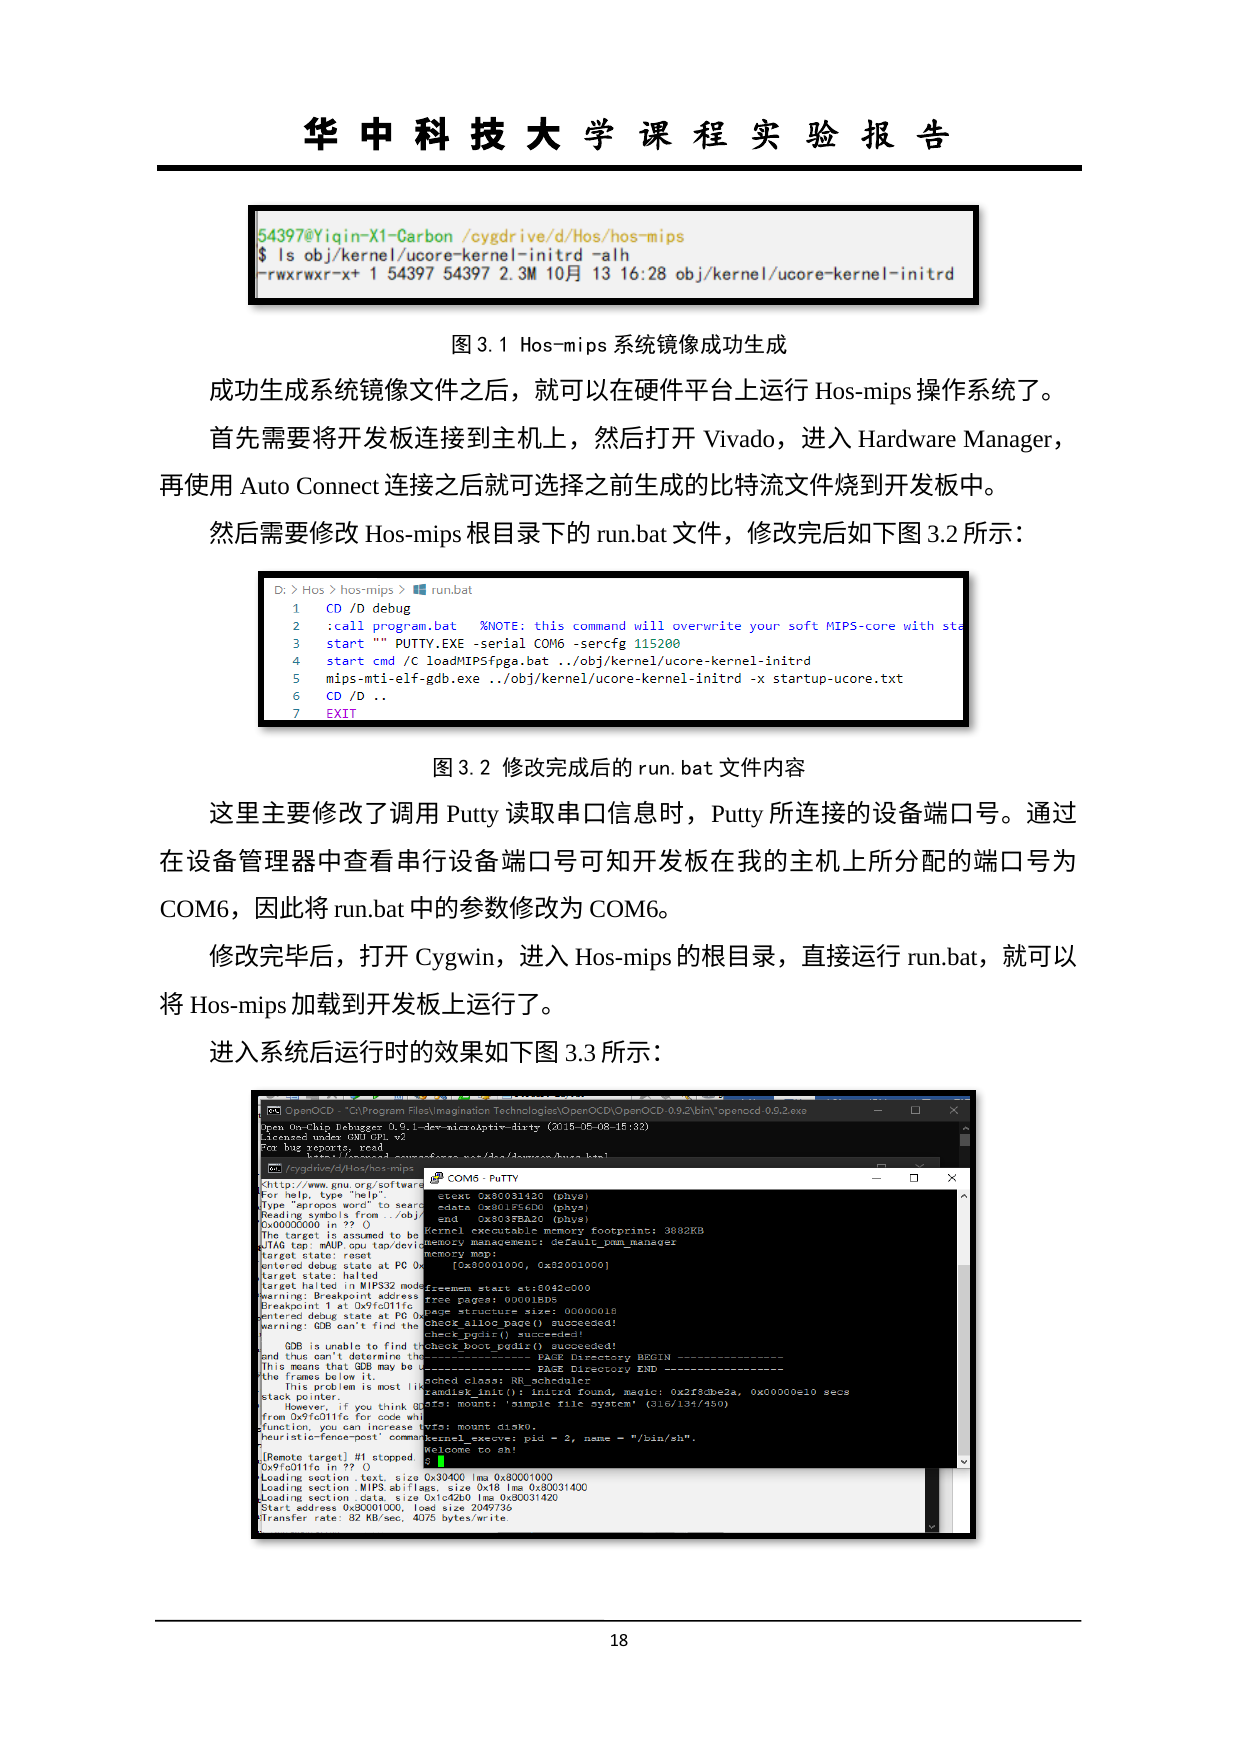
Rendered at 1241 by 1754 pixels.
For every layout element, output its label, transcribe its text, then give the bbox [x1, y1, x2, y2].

picture [255, 211, 973, 298]
text 这里主要修改了调用Putty读取串口信息时，Putty所连接的设备端口号。通过在设备管理器中查看串行设备端口号可知开发板在我的主机上所分配的端口号为COM6，因此将run.bat中的参数修改为COM6。 [159, 787, 1078, 931]
text 进入系统后运行时的效果如下图3.3所示： [159, 1026, 1078, 1074]
picture [258, 1096, 970, 1533]
text 首先需要将开发板连接到主机上，然后打开Vivado，进入Hardware Manager，再使用Auto Connect连接之后就可选择之前生成的比特流文件烧到开发板中。 [159, 412, 1078, 508]
text 图3.2 修改完成后的run.bat文件内容 [159, 753, 1078, 778]
picture [264, 578, 963, 720]
text 然后需要修改Hos-mips根目录下的run.bat文件，修改完后如下图3.2所示： [159, 508, 1078, 556]
text 修改完毕后，打开Cygwin，进入Hos-mips的根目录，直接运行run.bat，就可以将Hos-mips加载到开发板上运行了。 [159, 931, 1078, 1026]
text 图3.1 Hos-mips系统镜像成功生成 [159, 330, 1078, 355]
text 成功生成系统镜像文件之后，就可以在硬件平台上运行Hos-mips操作系统了。 [159, 364, 1078, 412]
